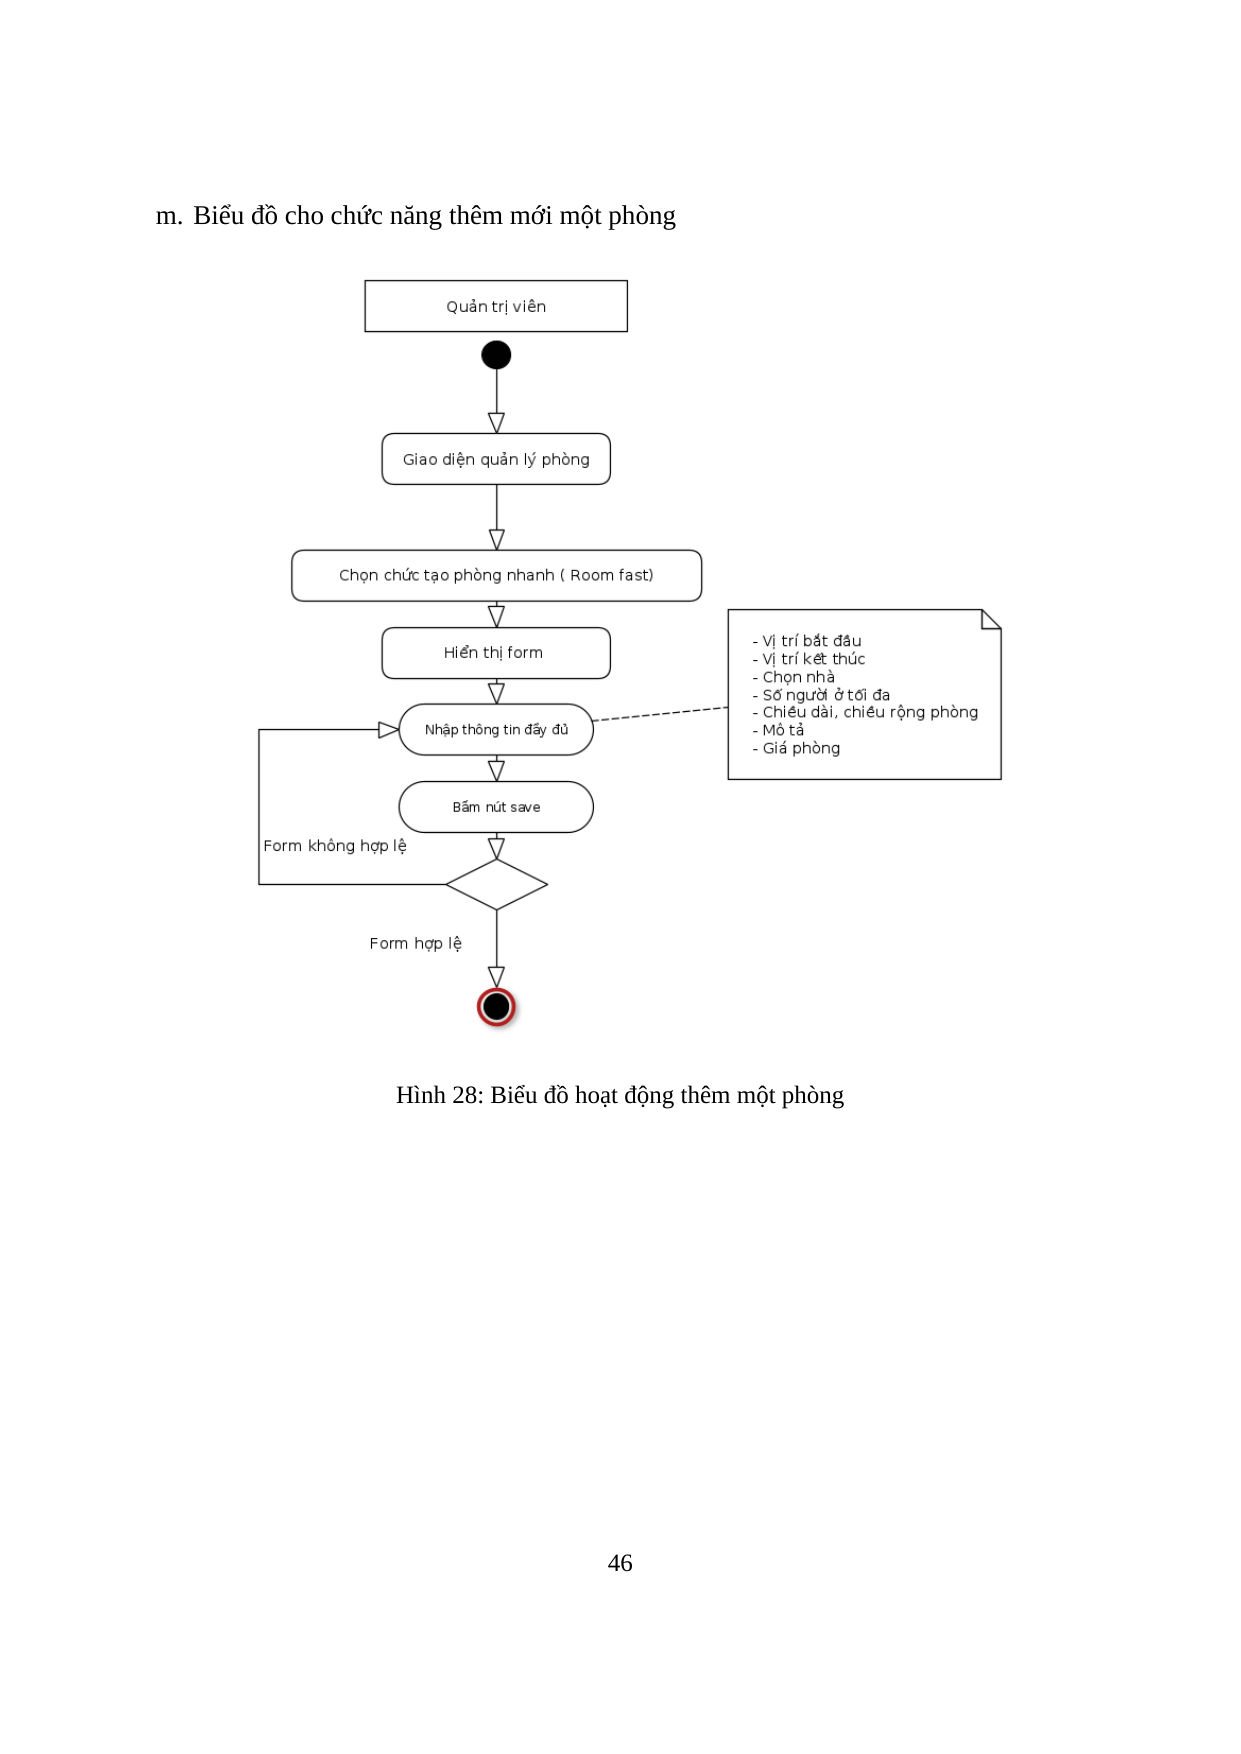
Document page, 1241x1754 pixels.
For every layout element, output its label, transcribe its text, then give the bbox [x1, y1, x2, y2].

list m. Biểu đồ cho chức năng thêm mới một phòng [156, 199, 1122, 231]
picture [216, 243, 1024, 1075]
